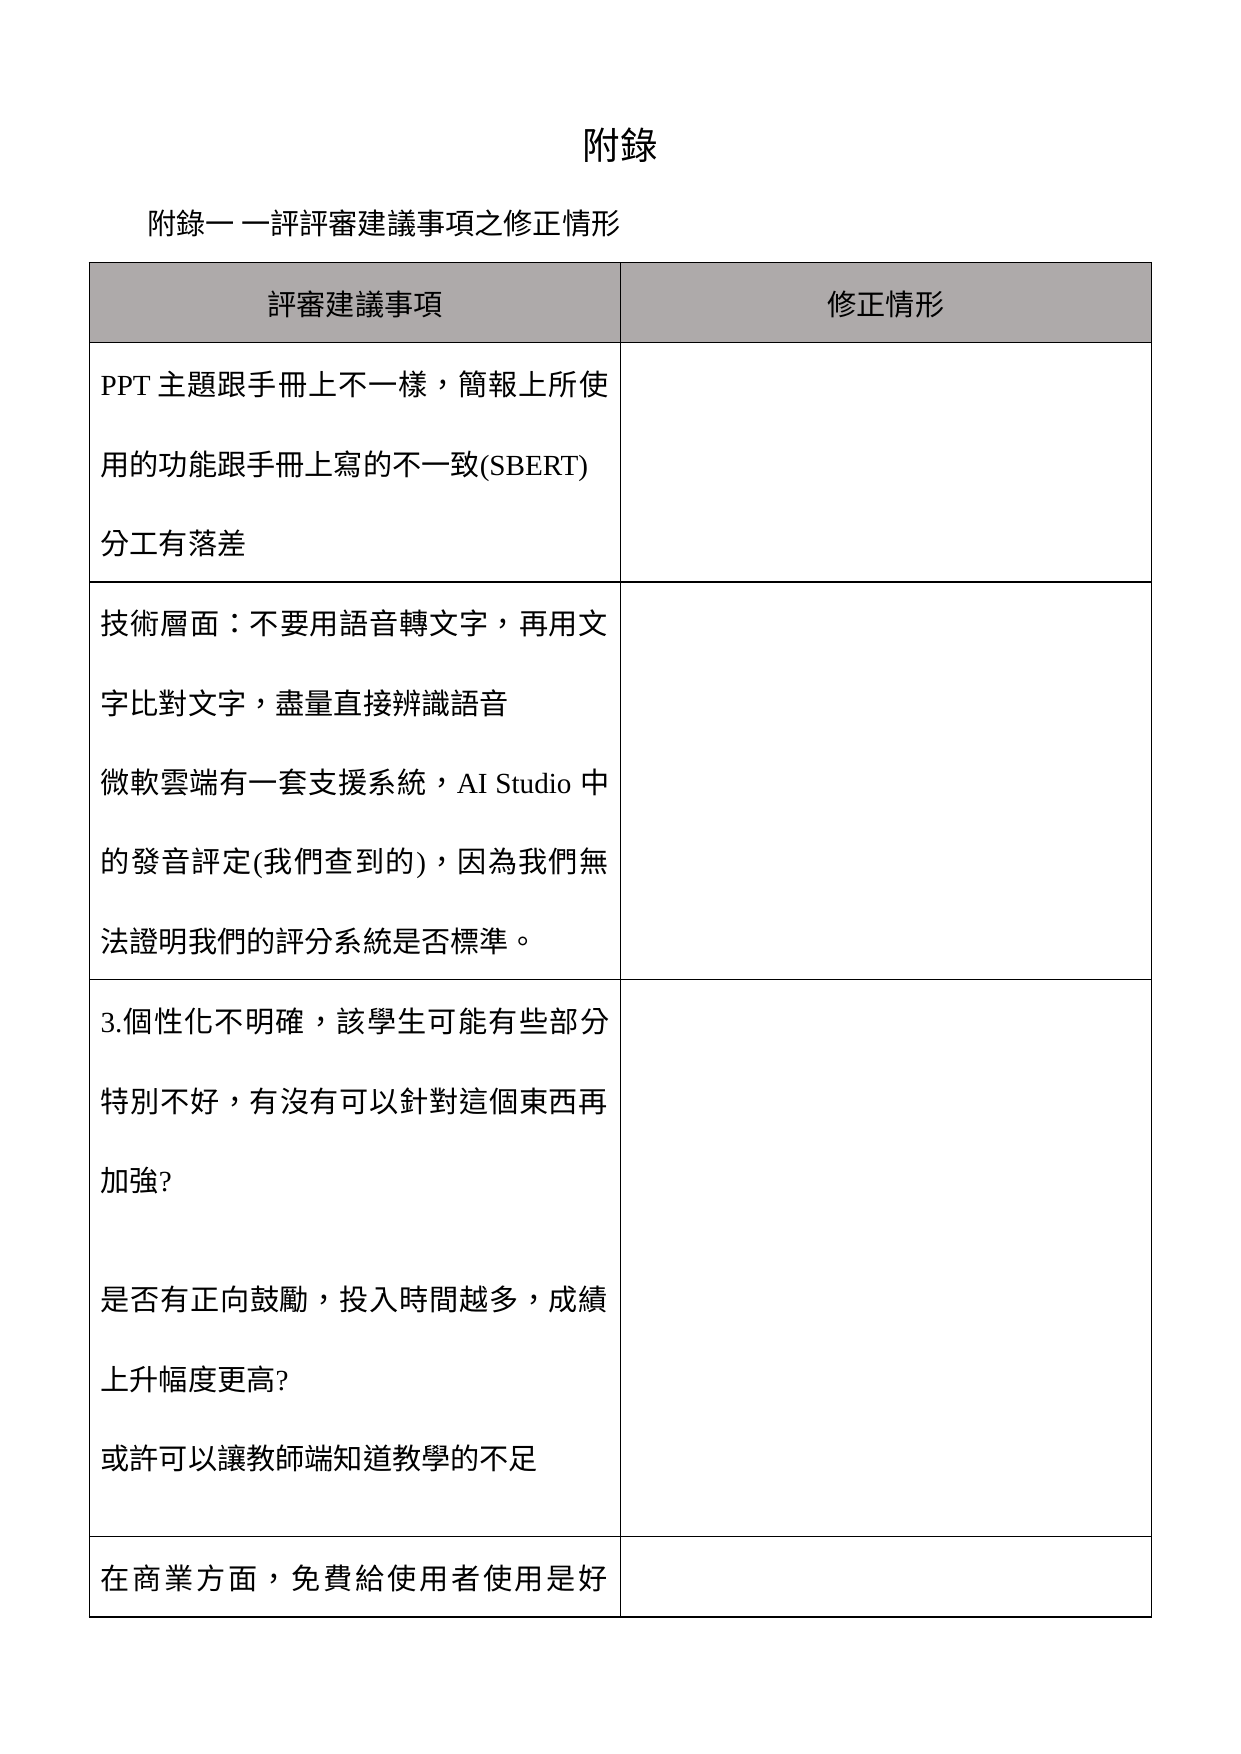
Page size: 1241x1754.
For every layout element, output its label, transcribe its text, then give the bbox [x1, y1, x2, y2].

table_cell [621, 343, 1151, 581]
subtitle 附錄 [89, 103, 1152, 182]
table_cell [90, 1537, 620, 1616]
table_cell [621, 583, 1151, 979]
text 附錄一 一評評審建議事項之修正情形 [89, 182, 1152, 262]
table_cell 3.個性化不明確，該學生可能有些部分特別不好，有沒有可以針對這個東西再加強? 是否有正向鼓勵，投入時間越多，成績上升幅度更高? 或許可以讓教師端知道教學的不足 [90, 980, 620, 1536]
table_cell 技術層面：不要用語音轉文字，再用文字比對文字，盡量直接辨識語音 微軟雲端有一套支援系統，AI Studio 中的發音評定(我們查到的)，因為我們無法證明我們的評分系統是否標準。 [90, 583, 620, 979]
table_cell PPT主題跟手冊上不一樣，簡報上所使用的功能跟手冊上寫的不一致(SBERT) 分工有落差 [90, 343, 620, 581]
table_cell [621, 980, 1151, 1536]
table_header 評審建議事項 [90, 263, 620, 342]
table_cell [621, 1537, 1151, 1616]
table_header 修正情形 [621, 263, 1151, 342]
